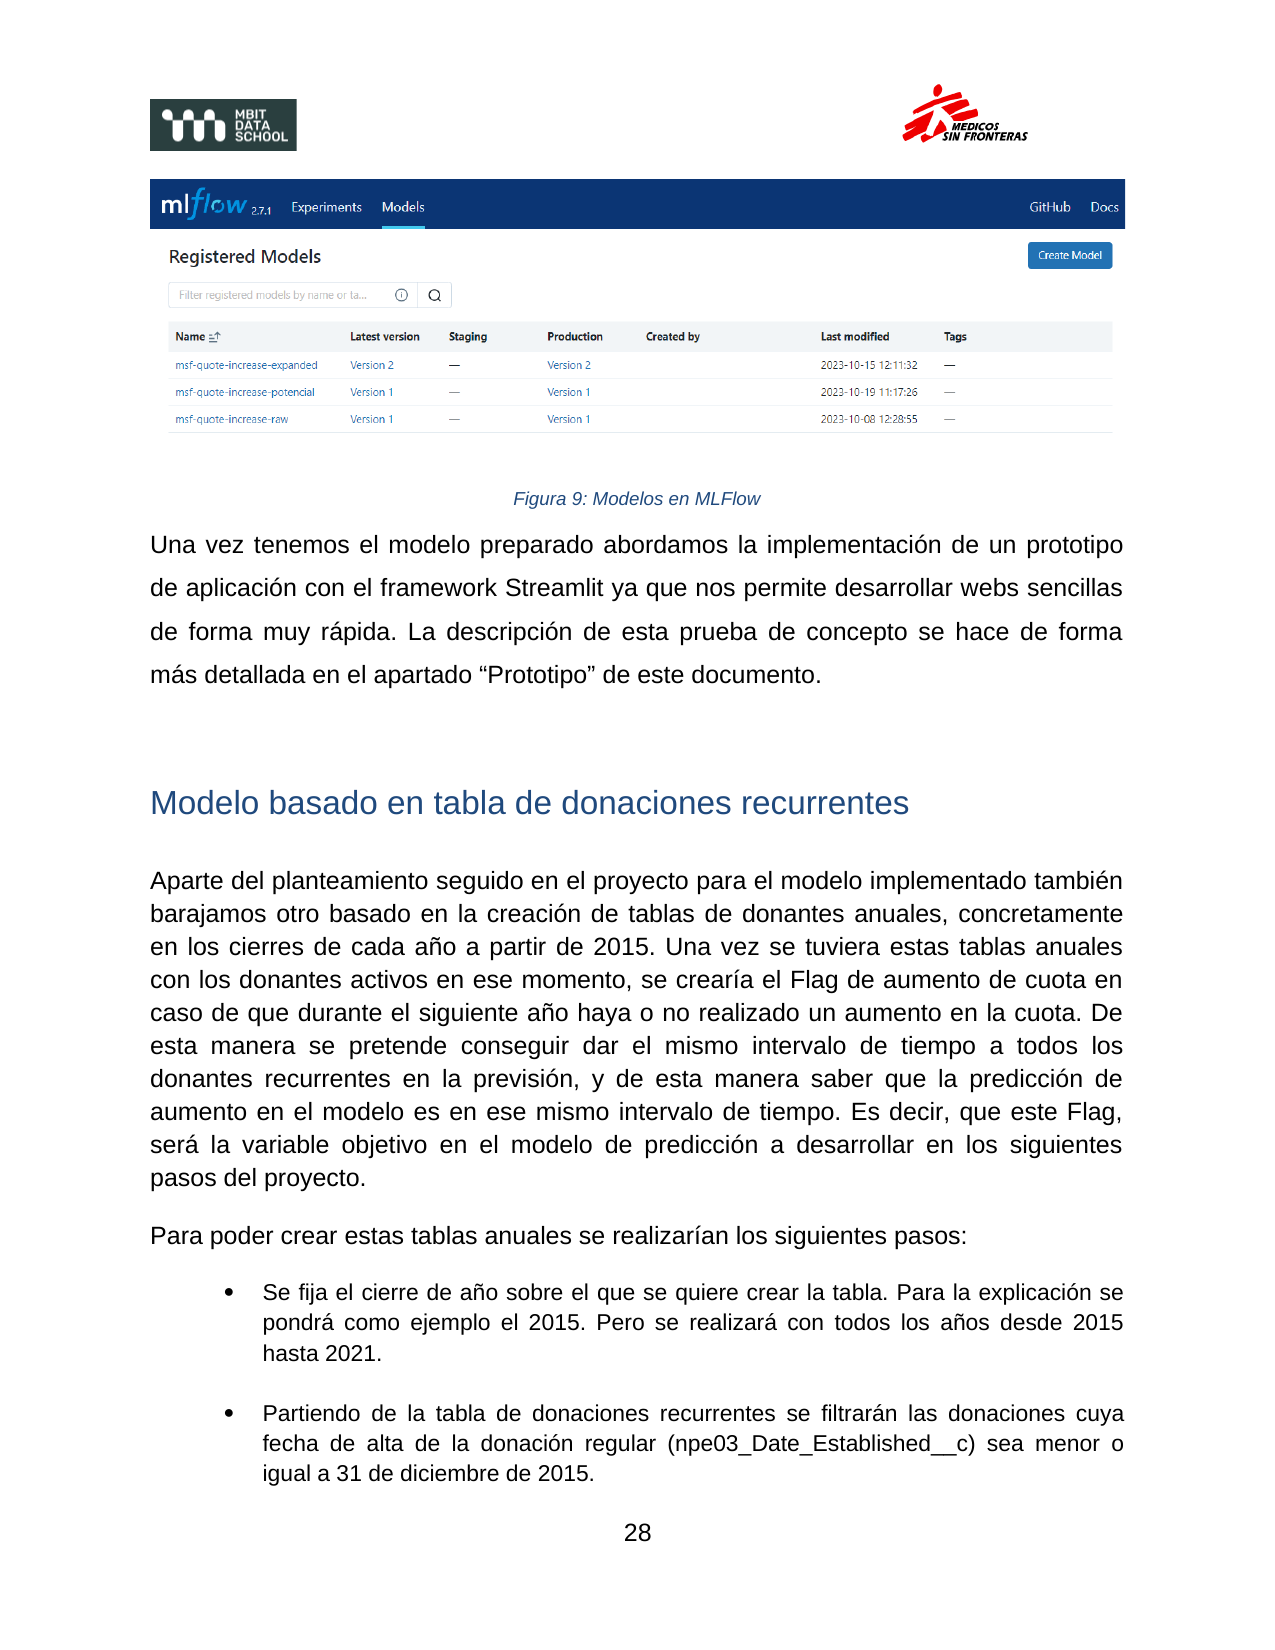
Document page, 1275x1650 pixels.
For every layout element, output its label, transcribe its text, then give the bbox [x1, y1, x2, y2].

text Una vez tenemos el modelo preparado abordamos la implementación de un prototipo de aplicación con el framework Streamlit ya que nos permite desarrollar webs sencillas de forma muy rápida. La descripción de esta prueba de concepto se hace de forma más detallada en el apartado “Prototipo” de este documento. [150, 530, 1125, 688]
text Aparte del planteamiento seguido en el proyecto para el modelo implementado también barajamos otro basado en la creación de tablas de donantes anuales, concretamente en los cierres de cada año a partir de 2015. Una vez se tuviera estas tablas anuales con los donantes activos en ese momento, se crearía el Flag de aumento de cuota en caso de que durante el siguiente año haya o no realizado un aumento en la cuota. De esta manera se pretende conseguir dar el mismo intervalo de tiempo a todos los donantes recurrentes en la previsión, y de esta manera saber que la predicción de aumento en el modelo es en ese mismo intervalo de tiempo. Es decir, que este Flag, será la variable objetivo en el modelo de predicción a desarrollar en los siguientes pasos del proyecto. [150, 866, 1125, 1192]
list Se fija el cierre de año sobre el que se quiere crear la tabla. Para la explicación se pondrá como ejemplo el 2015. Pero se realizará con todos los años desde 2015 hasta 2021. [225, 1279, 1125, 1366]
picture [150, 99, 297, 151]
text Para poder crear estas tablas anuales se realizarían los siguientes pasos: [150, 1221, 1125, 1250]
picture [150, 179, 1125, 474]
subtitle Modelo basado en tabla de donaciones recurrentes [150, 783, 1125, 822]
picture [893, 75, 1036, 151]
list Partiendo de la tabla de donaciones recurrentes se filtrarán las donaciones cuya fecha de alta de la donación regular (npe03_Date_Established__c) sea menor o igual a 31 de diciembre de 2015. [225, 1400, 1125, 1487]
